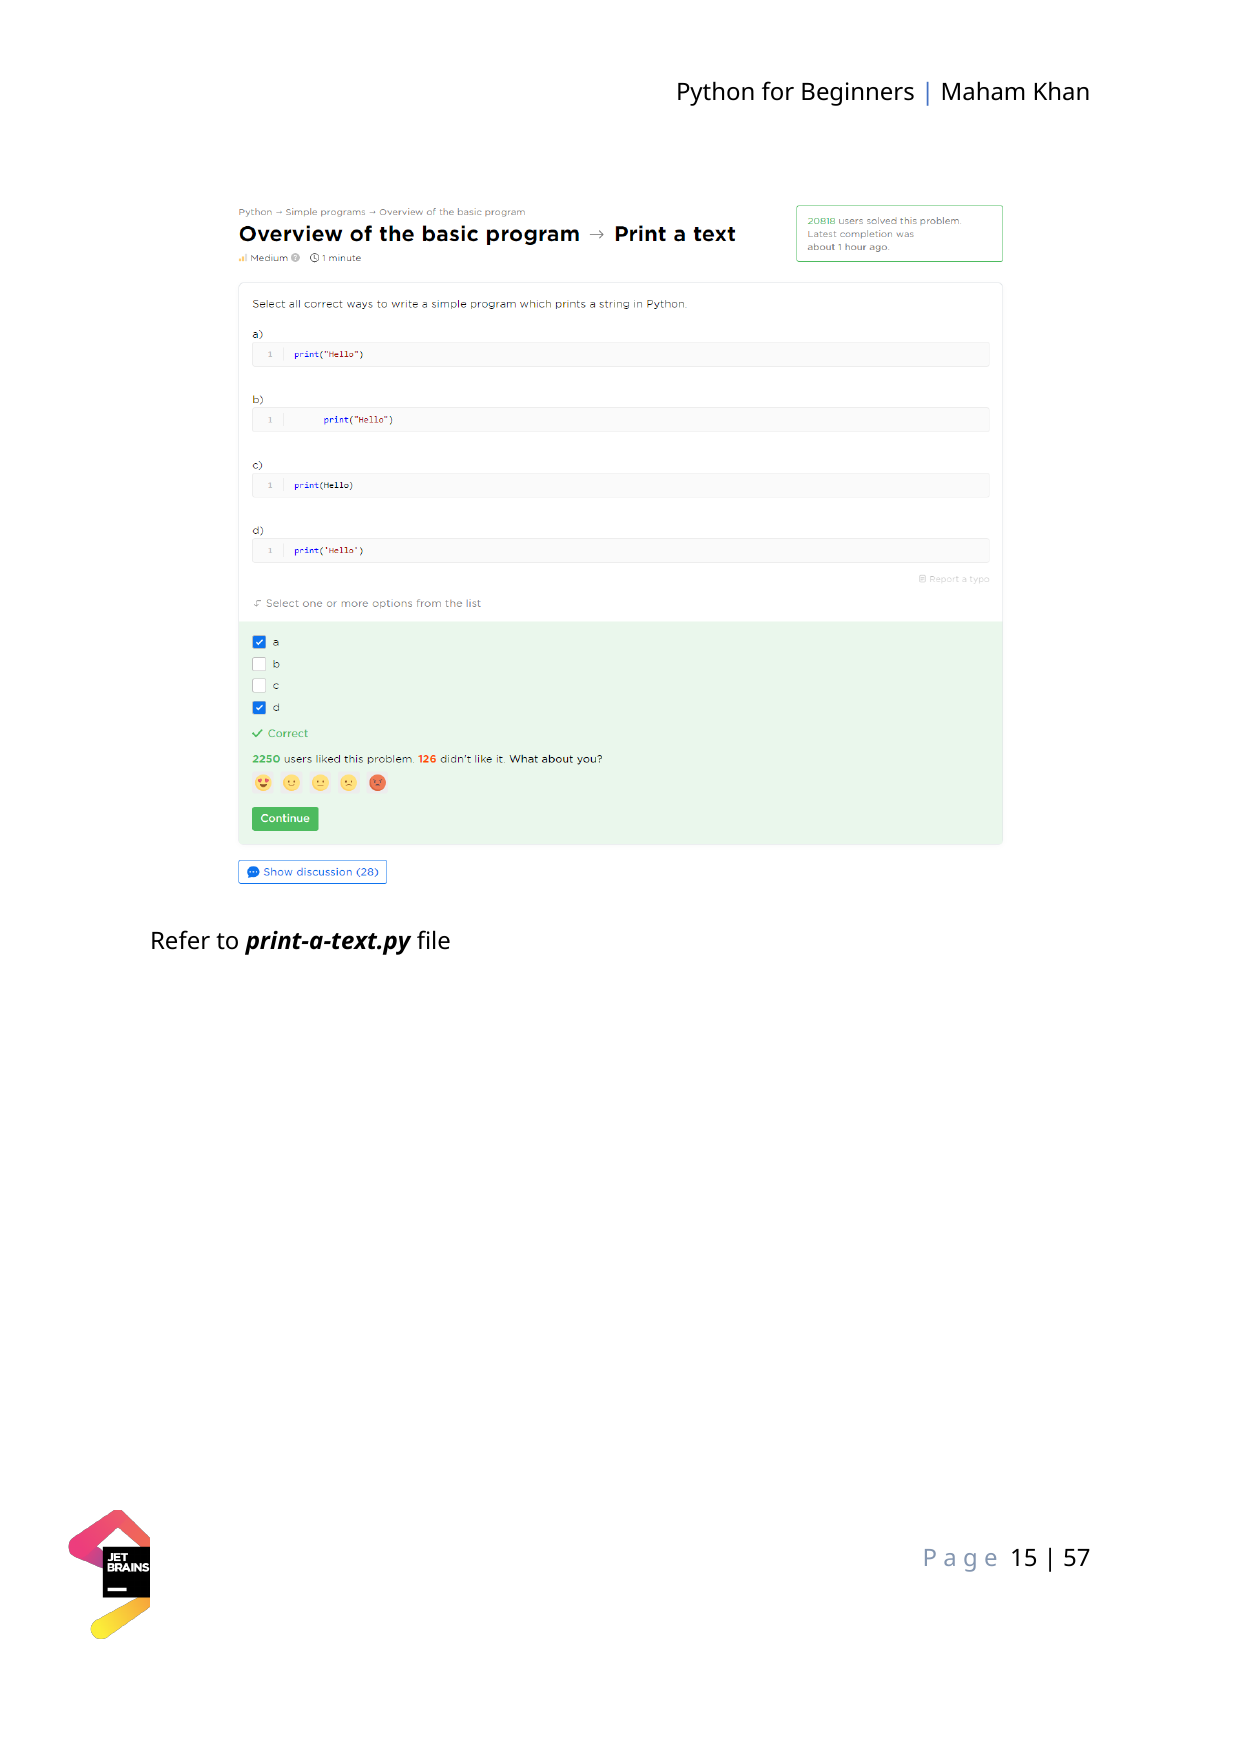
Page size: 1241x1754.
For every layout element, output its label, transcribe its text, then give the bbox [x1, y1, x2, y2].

text Refer to print-a-text.py file [150, 924, 1090, 956]
picture [150, 198, 1091, 895]
picture [63, 1510, 193, 1639]
